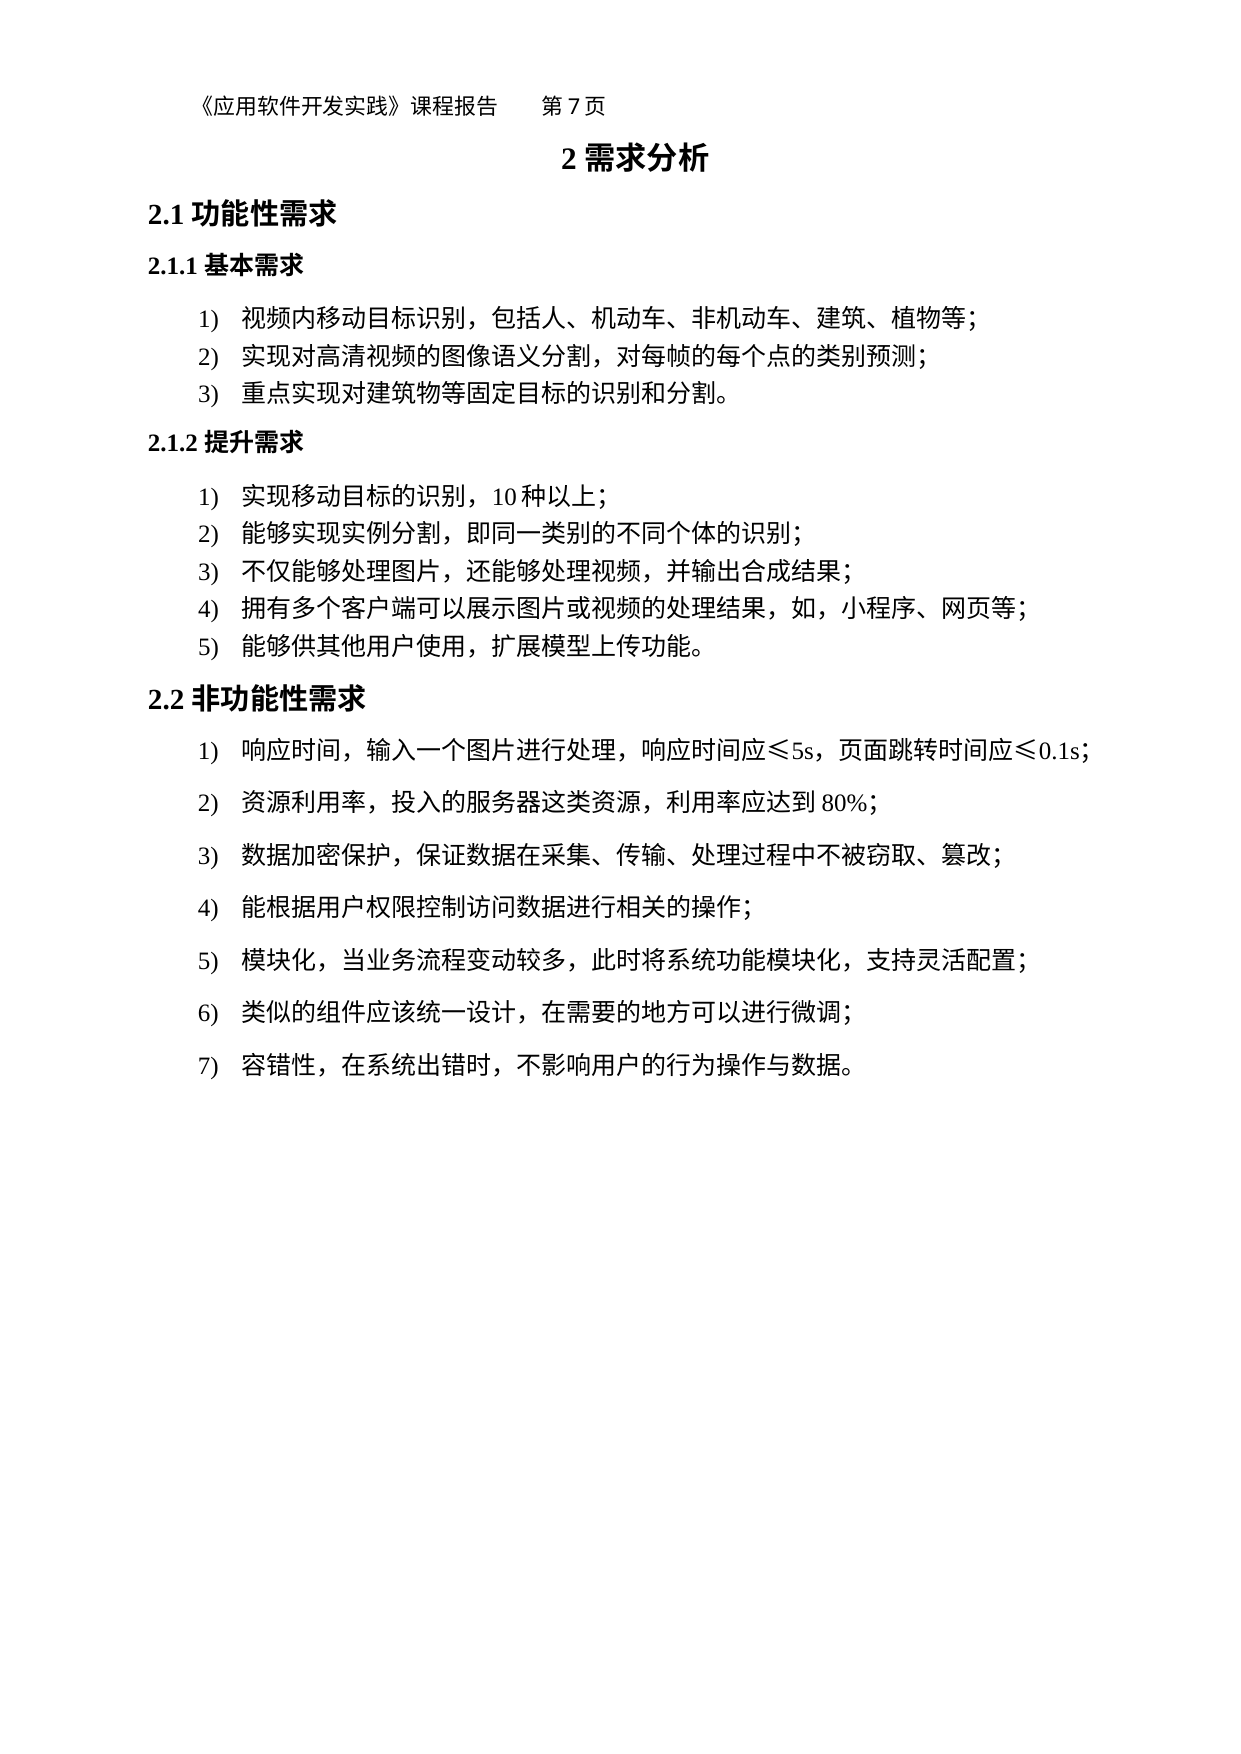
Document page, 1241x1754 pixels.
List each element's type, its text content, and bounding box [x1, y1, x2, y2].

subtitle 提升需求 [148, 423, 1122, 459]
list 能够供其他用户使用，扩展模型上传功能。 [198, 625, 1122, 663]
list 容错性，在系统出错时，不影响用户的行为操作与数据。 [198, 1045, 1122, 1081]
list 实现对高清视频的图像语义分割，对每帧的每个点的类别预测； [198, 335, 1122, 373]
list 重点实现对建筑物等固定目标的识别和分割。 [198, 373, 1122, 410]
list 模块化，当业务流程变动较多，此时将系统功能模块化，支持灵活配置； [198, 940, 1122, 976]
subtitle 基本需求 [148, 245, 1122, 282]
subtitle 需求分析 [148, 133, 1122, 178]
list 类似的组件应该统一设计，在需要的地方可以进行微调； [198, 993, 1122, 1029]
list 不仅能够处理图片，还能够处理视频，并输出合成结果； [198, 550, 1122, 588]
list 响应时间，输入一个图片进行处理，响应时间应≤5s，页面跳转时间应≤0.1s； [198, 730, 1122, 766]
list 能够实现实例分割，即同一类别的不同个体的识别； [198, 513, 1122, 550]
subtitle 非功能性需求 [148, 675, 1122, 718]
list 数据加密保护，保证数据在采集、传输、处理过程中不被窃取、篡改； [198, 835, 1122, 871]
list 视频内移动目标识别，包括人、机动车、非机动车、建筑、植物等； [198, 298, 1122, 335]
list 拥有多个客户端可以展示图片或视频的处理结果，如，小程序、网页等； [198, 588, 1122, 625]
list 能根据用户权限控制访问数据进行相关的操作； [198, 888, 1122, 924]
list 实现移动目标的识别，10种以上； [198, 475, 1122, 513]
subtitle 功能性需求 [148, 191, 1122, 233]
list 资源利用率，投入的服务器这类资源，利用率应达到80%； [198, 783, 1122, 819]
